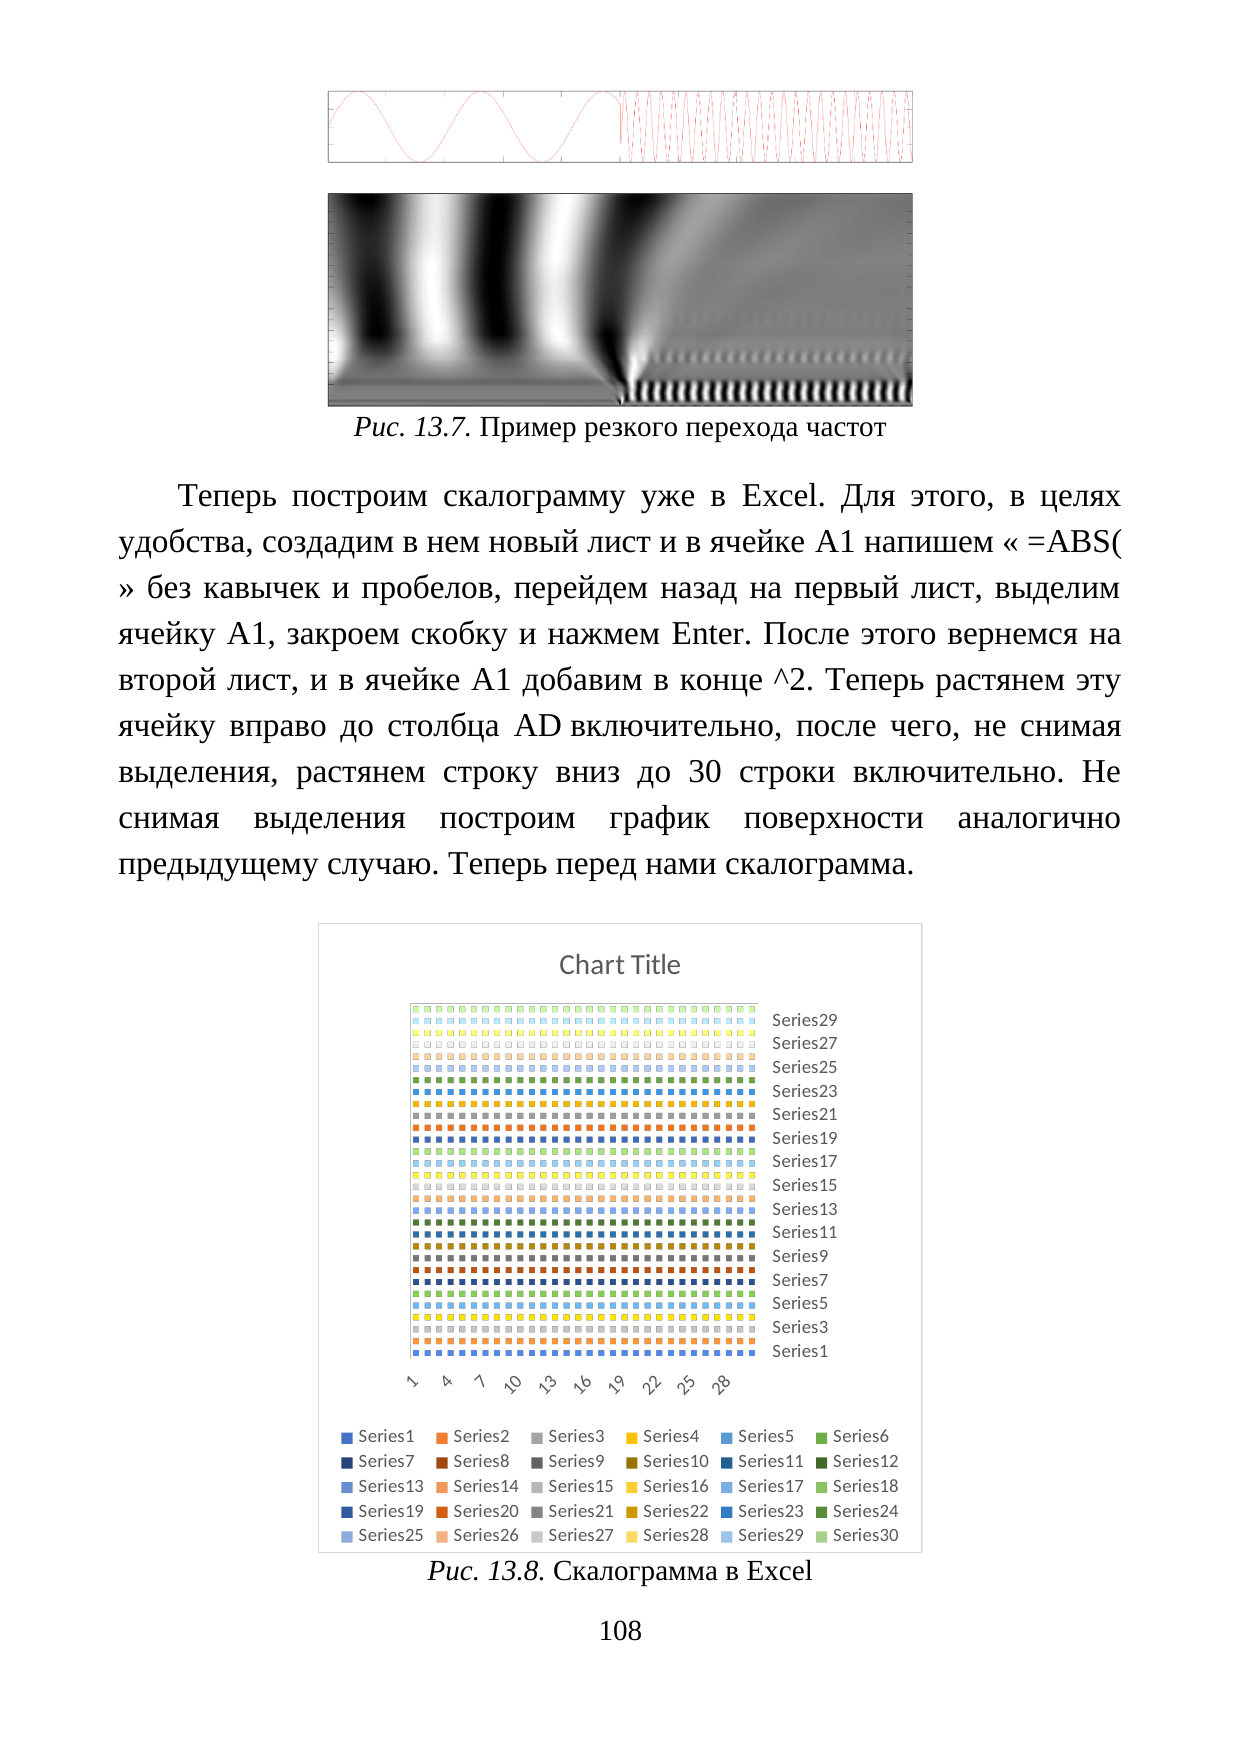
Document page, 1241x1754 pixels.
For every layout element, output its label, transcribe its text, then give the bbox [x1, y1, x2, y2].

text Рис. 13.7. Пример резкого перехода частот [118, 409, 1122, 442]
picture [325, 88, 915, 409]
text Рис. 13.8. Скалограмма в Excel [118, 1553, 1122, 1587]
text Теперь построим скалограмму уже в Excel. Для этого, в целях удобства, создадим в нем новый лист и в ячейке A1 напишем « =ABS( » без кавычек и пробелов, перейдем назад на первый лист, выделим ячейку A1, закроем скобку и нажмем Enter. После этого вернемся на второй лист, и в ячейке А1 добавим в конце ^2. Теперь растянем эту ячейку вправо до столбца AD включительно, после чего, не снимая выделения, растянем строку вниз до 30 строки включительно. Не снимая выделения построим график поверхности аналогично предыдущему случаю. Теперь перед нами скалограмма. [118, 476, 1122, 882]
